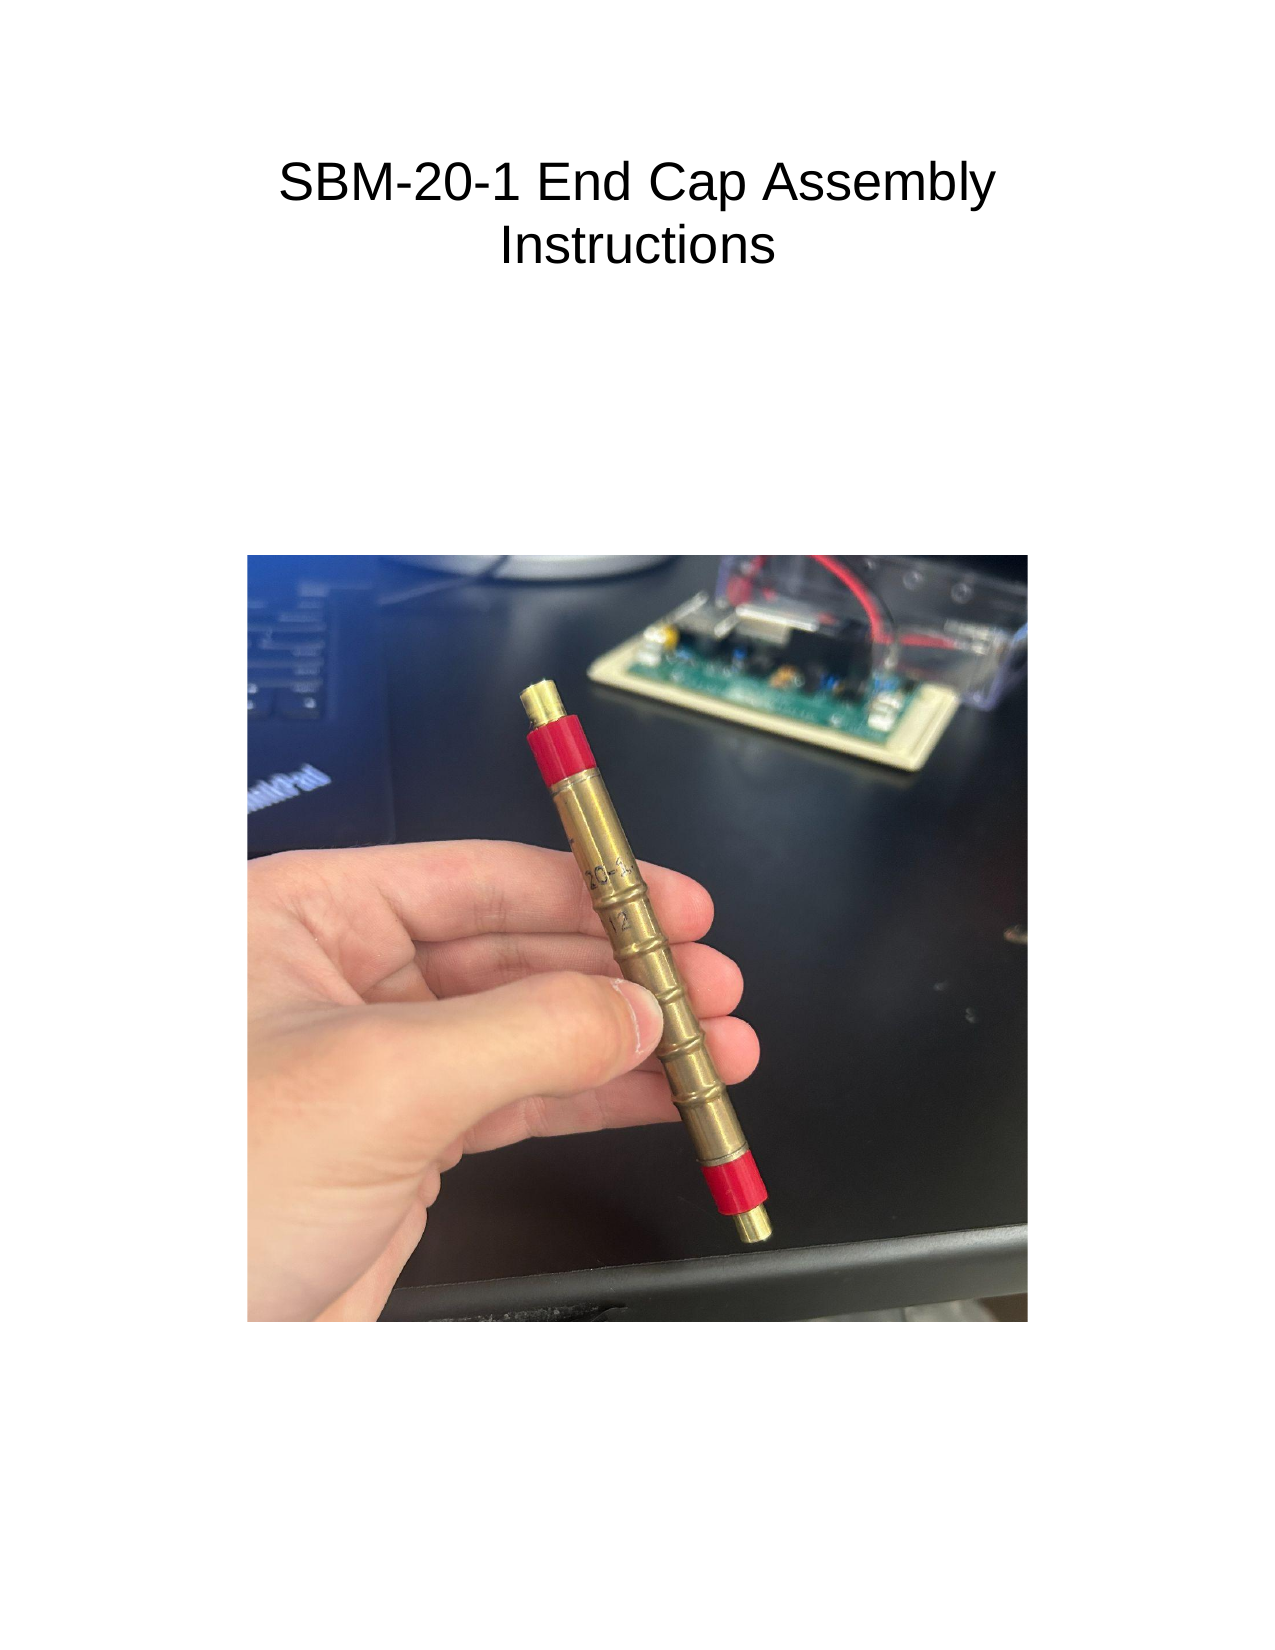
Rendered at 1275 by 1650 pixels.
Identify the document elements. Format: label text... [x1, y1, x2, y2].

title SBM-20-1 End Cap Assembly Instructions [150, 150, 1125, 274]
picture [247, 555, 1028, 1322]
